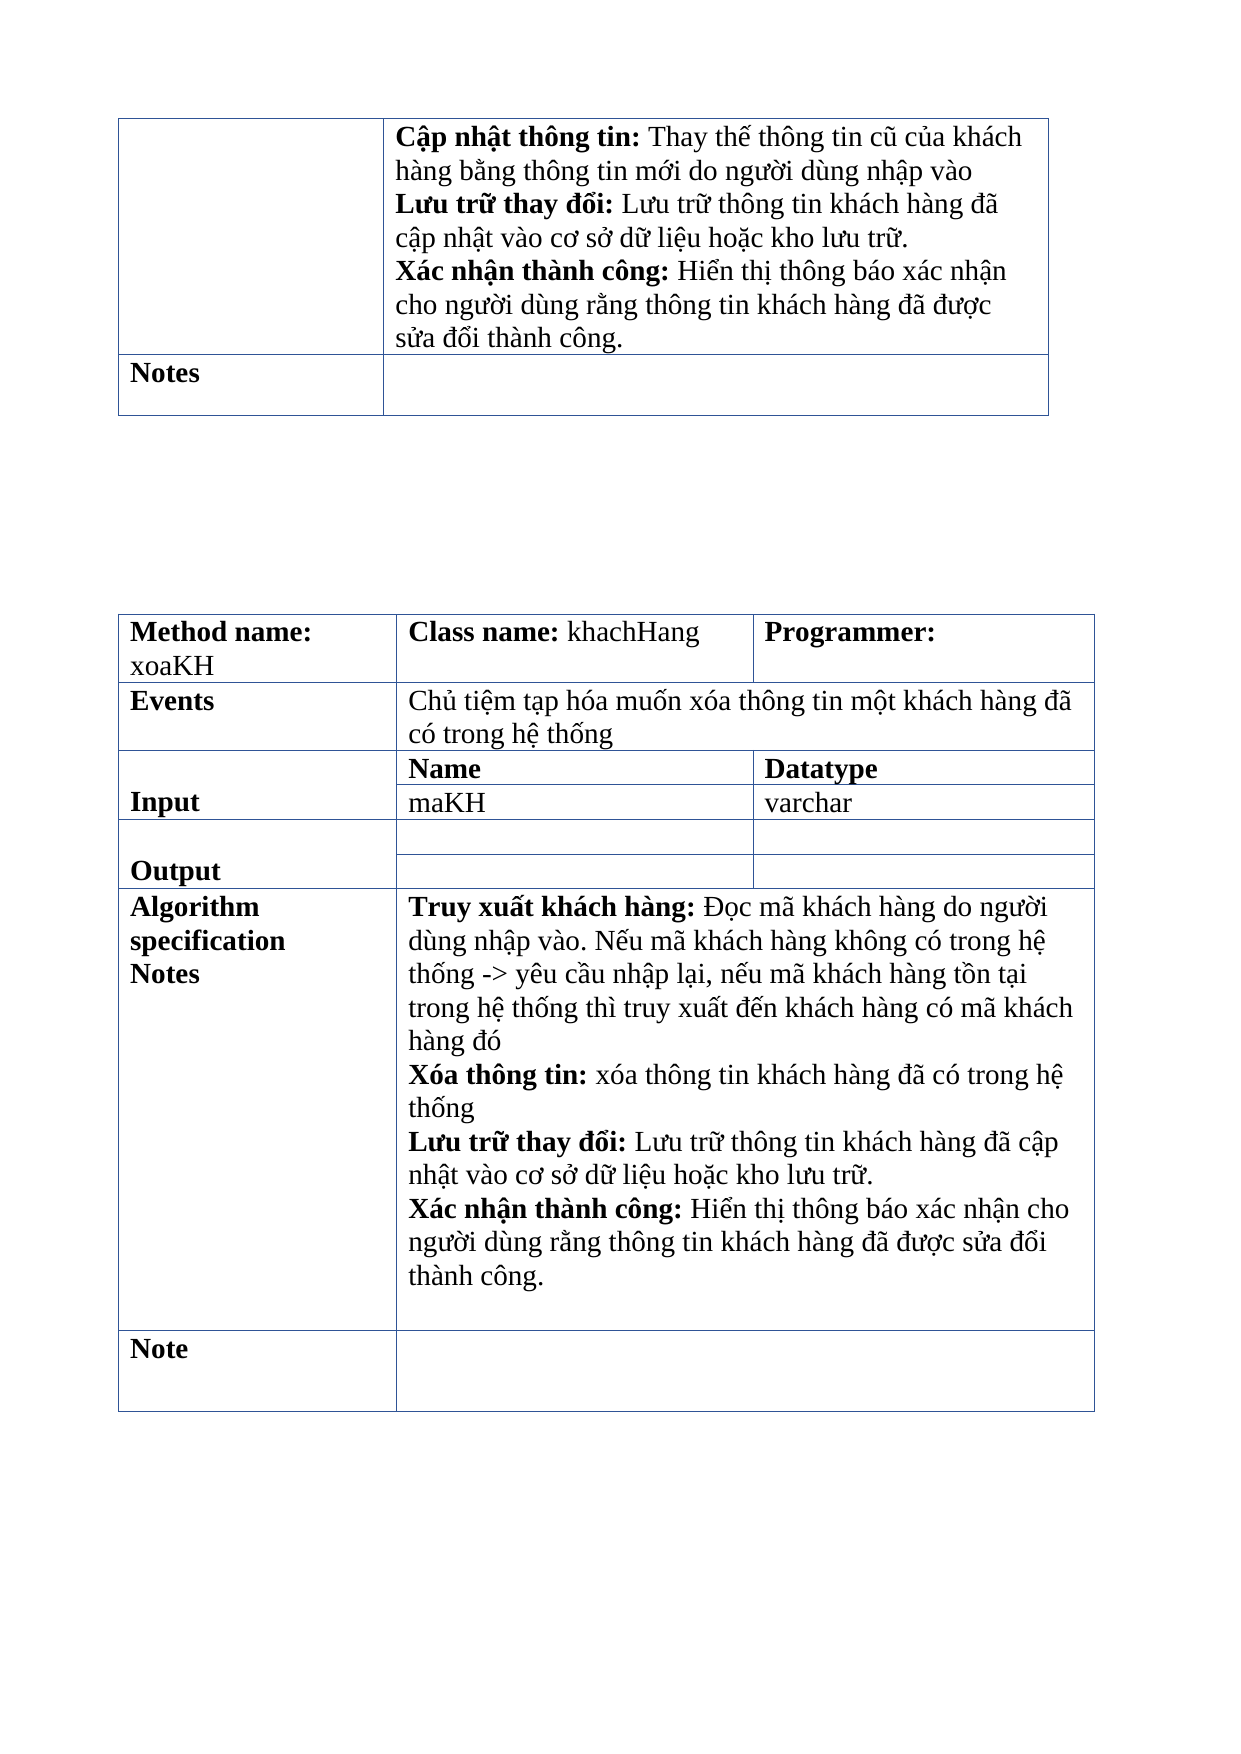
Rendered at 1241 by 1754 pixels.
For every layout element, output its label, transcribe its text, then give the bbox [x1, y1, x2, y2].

table_cell Truy xuất khách hàng: Đọc mã khách hàng do người dùng nhập vào. Nếu mã khách hàng không có trong hệ thống -> yêu cầu nhập lại, nếu mã khách hàng tồn tại trong hệ thống thì truy xuất đến khách hàng có mã khách hàng đó Xóa thông tin: xóa thông tin khách hàng đã có trong hệ thống Lưu trữ thay đổi: Lưu trữ thông tin khách hàng đã cập nhật vào cơ sở dữ liệu hoặc kho lưu trữ. Xác nhận thành công: Hiển thị thông báo xác nhận cho người dùng rằng thông tin khách hàng đã được sửa đổi thành công. [397, 889, 1094, 1330]
table_header Programmer: [754, 615, 1094, 682]
table_cell [397, 1331, 1094, 1411]
table_cell Note [119, 1331, 396, 1411]
table_cell [754, 820, 1094, 853]
table_cell Events [119, 683, 396, 750]
table_cell [397, 820, 753, 853]
table_header Class name: khachHang [397, 615, 753, 682]
table_cell [754, 855, 1094, 888]
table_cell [384, 119, 1048, 354]
table_cell Name [397, 751, 753, 784]
table_cell maKH [397, 785, 753, 819]
table_cell Chủ tiệm tạp hóa muốn xóa thông tin một khách hàng đã có trong hệ thống [397, 683, 1094, 750]
table_cell varchar [754, 785, 1094, 819]
table_cell Output [119, 820, 396, 888]
table_cell [384, 355, 1048, 415]
table_cell Algorithm specification Notes [119, 889, 396, 1330]
table_cell [397, 855, 753, 888]
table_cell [119, 119, 383, 354]
table_cell Input [119, 751, 396, 819]
table_cell Datatype [754, 751, 1094, 784]
table_header Method name: xoaKH [119, 615, 396, 682]
table_cell Notes [119, 355, 383, 415]
